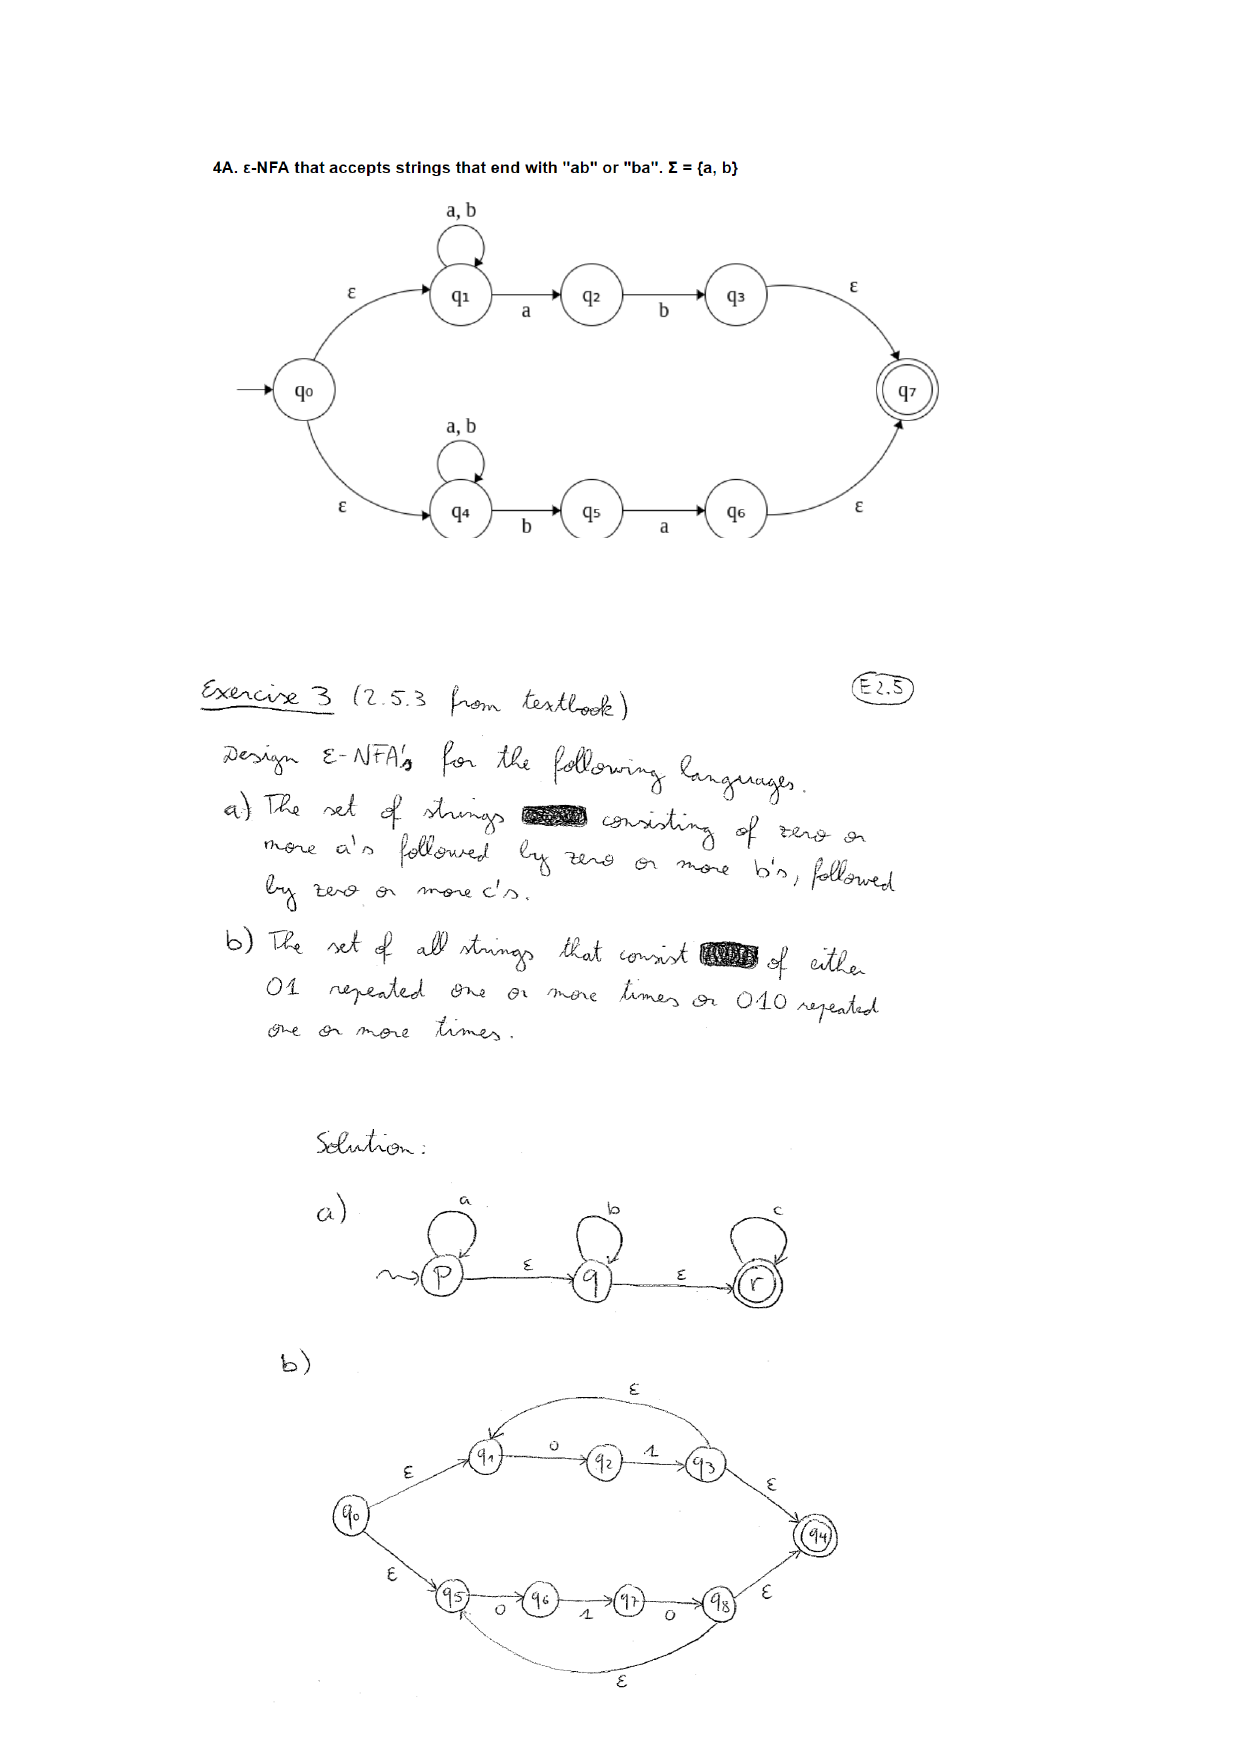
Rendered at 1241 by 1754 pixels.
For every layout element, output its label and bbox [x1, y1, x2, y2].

picture [270, 1338, 853, 1704]
picture [211, 147, 950, 538]
picture [301, 1123, 809, 1323]
picture [187, 669, 915, 1056]
